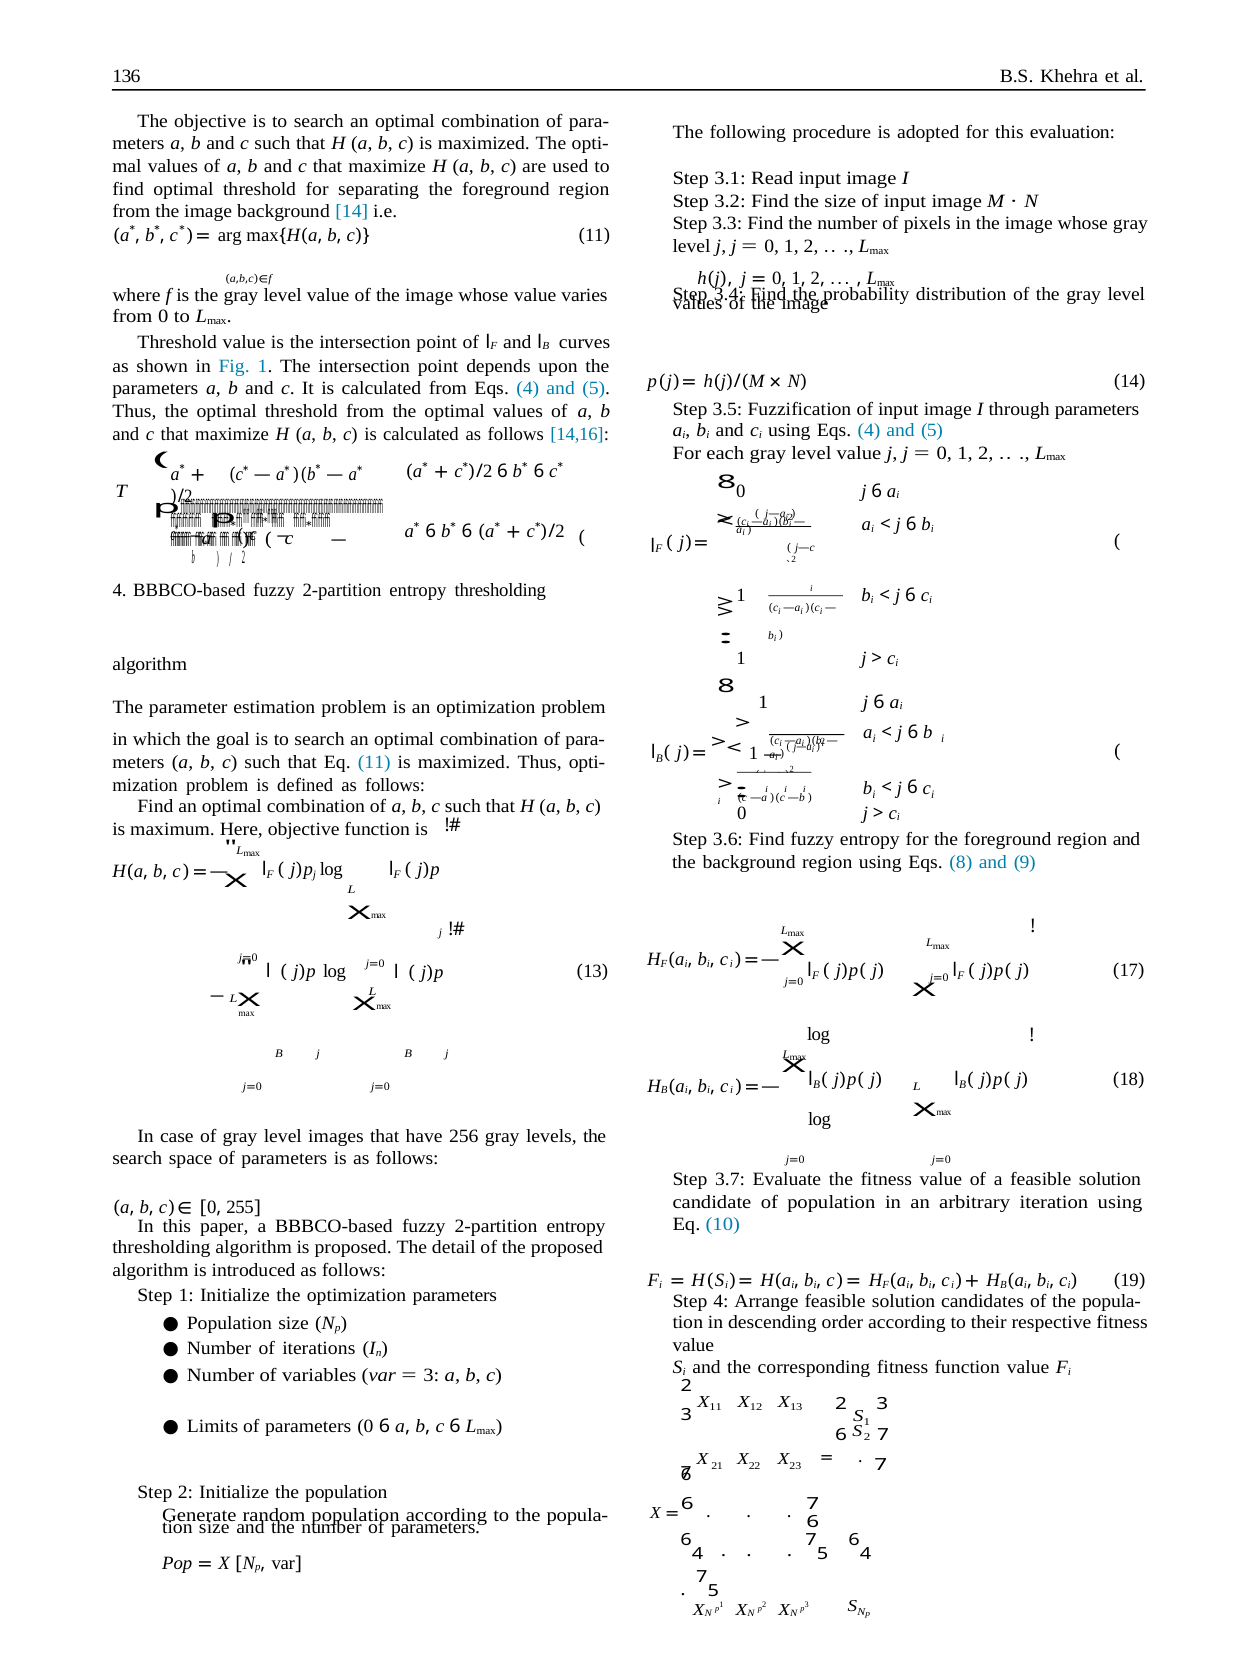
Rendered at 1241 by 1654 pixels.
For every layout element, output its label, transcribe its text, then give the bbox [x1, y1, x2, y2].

text 6 2 7 [835, 1423, 1157, 1444]
text Threshold value is the intersection point of lF and lB curves as shown in Fig. 1. The intersection point depends upon the parameters a, b and c. It is calculated from Eqs. (4) and (5). Thus, the optimal threshold from the optimal values of a, b and c that maximize H (a, b, c) is calculated as follows [14,16]: [112, 328, 610, 444]
text X = . . . [650, 1484, 885, 1527]
text 64 . . . 75 64 . 75 [680, 1527, 885, 1601]
text ai, bi and ci using Eqs. (4) and (5) [672, 419, 1157, 440]
text HF(ai, bi, ci)=— [647, 939, 806, 972]
text tion in descending order according to their respective fitness value [672, 1311, 1157, 1355]
text mization problem is defined as follows: [112, 774, 614, 795]
text j=0 [786, 1133, 808, 1171]
text (a*, b*, c*)= arg max{H(a, b, c)} (11) [112, 223, 614, 247]
text > 2 [716, 502, 1157, 525]
picture [581, 428, 585, 438]
text Step 3.7: Evaluate the fitness value of a feasible solution [672, 1171, 1157, 1189]
text j=0 [784, 972, 806, 989]
text 6 21 22 23 7 [680, 1456, 817, 1484]
text j=0 [232, 925, 264, 970]
list Number of variables (var = 3: a, b, c) [162, 1359, 614, 1387]
text Generate random population according to the popula- [162, 1504, 610, 1525]
text Find an optimal combination of a, b, c such that H (a, b, c) is maximum. Here, objective function is [112, 795, 611, 839]
list Population size (Np) [162, 1302, 614, 1337]
text j=0 [324, 1058, 436, 1099]
text j=0 [929, 952, 951, 989]
text thresholding algorithm is proposed. The detail of the proposed algorithm is introduced as follows: [112, 1236, 614, 1280]
text c* — p(ﬃﬃcﬃﬃ*ﬃﬃﬃ—ﬃﬃﬃﬃﬃaﬃﬃﬃ*ﬃ)ﬃﬃ(ﬃﬃcﬃﬃ*ﬃﬃﬃ—ﬃﬃﬃﬃﬃbﬃﬃ*ﬃﬃ)ﬃﬃ/ﬃﬃ2ﬃﬃ [170, 507, 383, 572]
text h(j), j = 0, 1, 2, ... , Lmax [697, 258, 1157, 292]
text Fi = H(Si)= H(ai, bi, c)= HF(ai, bi, ci)+ HB(ai, bi, ci) (19) [647, 1236, 1157, 1299]
text The objective is to search an optimal combination of para- meters a, b and c such that H (a, b, c) is maximized. The opti- mal values of a, b and c that maximize H (a, b, c) are used to find optimal threshold for separating the foreground region from the image background [14] i.e. [112, 110, 610, 222]
text H(a, b, c)=— [112, 859, 260, 882]
text Step 2: Initialize the population [137, 1484, 610, 1502]
text 0 j > ci [737, 809, 1157, 822]
text lF ( j)p !# [388, 849, 473, 882]
text where f is the gray level value of the image whose value varies [167, 291, 614, 304]
text from 0 to Lmax. [112, 305, 614, 327]
list Limits of parameters (0 6 a, b, c 6 Lmax) [162, 1387, 514, 1444]
text (a, b, c)∈ [0, 255] [112, 1171, 614, 1224]
text p(j)= h(j)/(M × N) (14) [647, 311, 1157, 407]
text l ( j)p log [266, 934, 349, 989]
text LXmax [352, 978, 392, 1012]
text l ( j)p !# [393, 938, 474, 989]
text For each gray level value j, j = 0, 1, 2, .. ., Lmax [672, 442, 1157, 463]
text (ci —ai )(ci —bi ) [768, 592, 842, 647]
text j=0 [358, 925, 392, 978]
text (18) [1111, 1053, 1157, 1093]
text The following procedure is adopted for this evaluation: [672, 121, 1157, 143]
text (a* + c*)/2 6 b* 6 c* [405, 463, 579, 482]
text a < j 6 b [863, 718, 1157, 744]
text Step 3.3: Find the number of pixels in the image whose gray level j, j = 0, 1, 2, .. ., Lmax [672, 212, 1157, 257]
text Step 3.2: Find the size of input image M · N [672, 189, 1157, 211]
text LXmax [347, 856, 387, 925]
text lF ( j)p( j)! [952, 925, 1040, 989]
text j=0 [83, 1058, 262, 1099]
text lF ( j)p( j) log [807, 925, 908, 1053]
text 0 j 6 ai [736, 478, 1157, 502]
text 8> 1 j 6 ai [717, 683, 1157, 714]
text Step 3.6: Find fuzzy entropy for the foreground region and [672, 831, 1157, 849]
text (17) [1111, 925, 1157, 989]
text LXmax [913, 1053, 953, 1122]
text 136 B.S. Khehra et al. [112, 65, 1157, 87]
text the background region using Eqs. (8) and (9) [672, 851, 1157, 872]
text lB( j)p( j)! [954, 1053, 1042, 1093]
text "LXmax [228, 970, 264, 1019]
text lB( j)p( j) log [808, 1053, 909, 1133]
text Si and the corresponding fitness function value Fi [672, 1356, 1157, 1378]
list Number of iterations (In) [162, 1337, 614, 1359]
text Lmax [926, 939, 951, 952]
text >>: [716, 587, 733, 649]
text algorithm [112, 653, 614, 675]
text j=0 [932, 1133, 1157, 1171]
text 2 X11 X12 X13 3 [680, 1387, 817, 1444]
text 2 S1 3 [835, 1387, 1157, 1415]
text a* 6 b* 6 (a* + c*)/2 [404, 482, 579, 552]
text >< 1 — ( j—ai )2 [83, 715, 825, 762]
text (13) [478, 934, 609, 989]
text search space of parameters is as follows: [112, 1147, 614, 1168]
text 1 j > ci [736, 653, 1157, 668]
text (a,b,c)∈f [224, 247, 614, 291]
text HB(ai, bi, ci)=— [647, 1062, 807, 1100]
picture [343, 205, 347, 215]
text (c —a )(c —b ) bi < j 6 ci [737, 774, 1157, 809]
text candidate of population in an arbitrary iteration using Eq. (10) [672, 1191, 1157, 1235]
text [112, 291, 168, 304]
list BBBCO-based fuzzy 2-partition entropy thresholding [112, 586, 555, 599]
text bi < j 6 ci [861, 586, 1157, 606]
text lF ( j)pj log [262, 849, 344, 882]
text Step 3.1: Read input image I [672, 167, 1157, 188]
text a* + (c* — a* )(b* — a* )/2 [170, 463, 383, 507]
